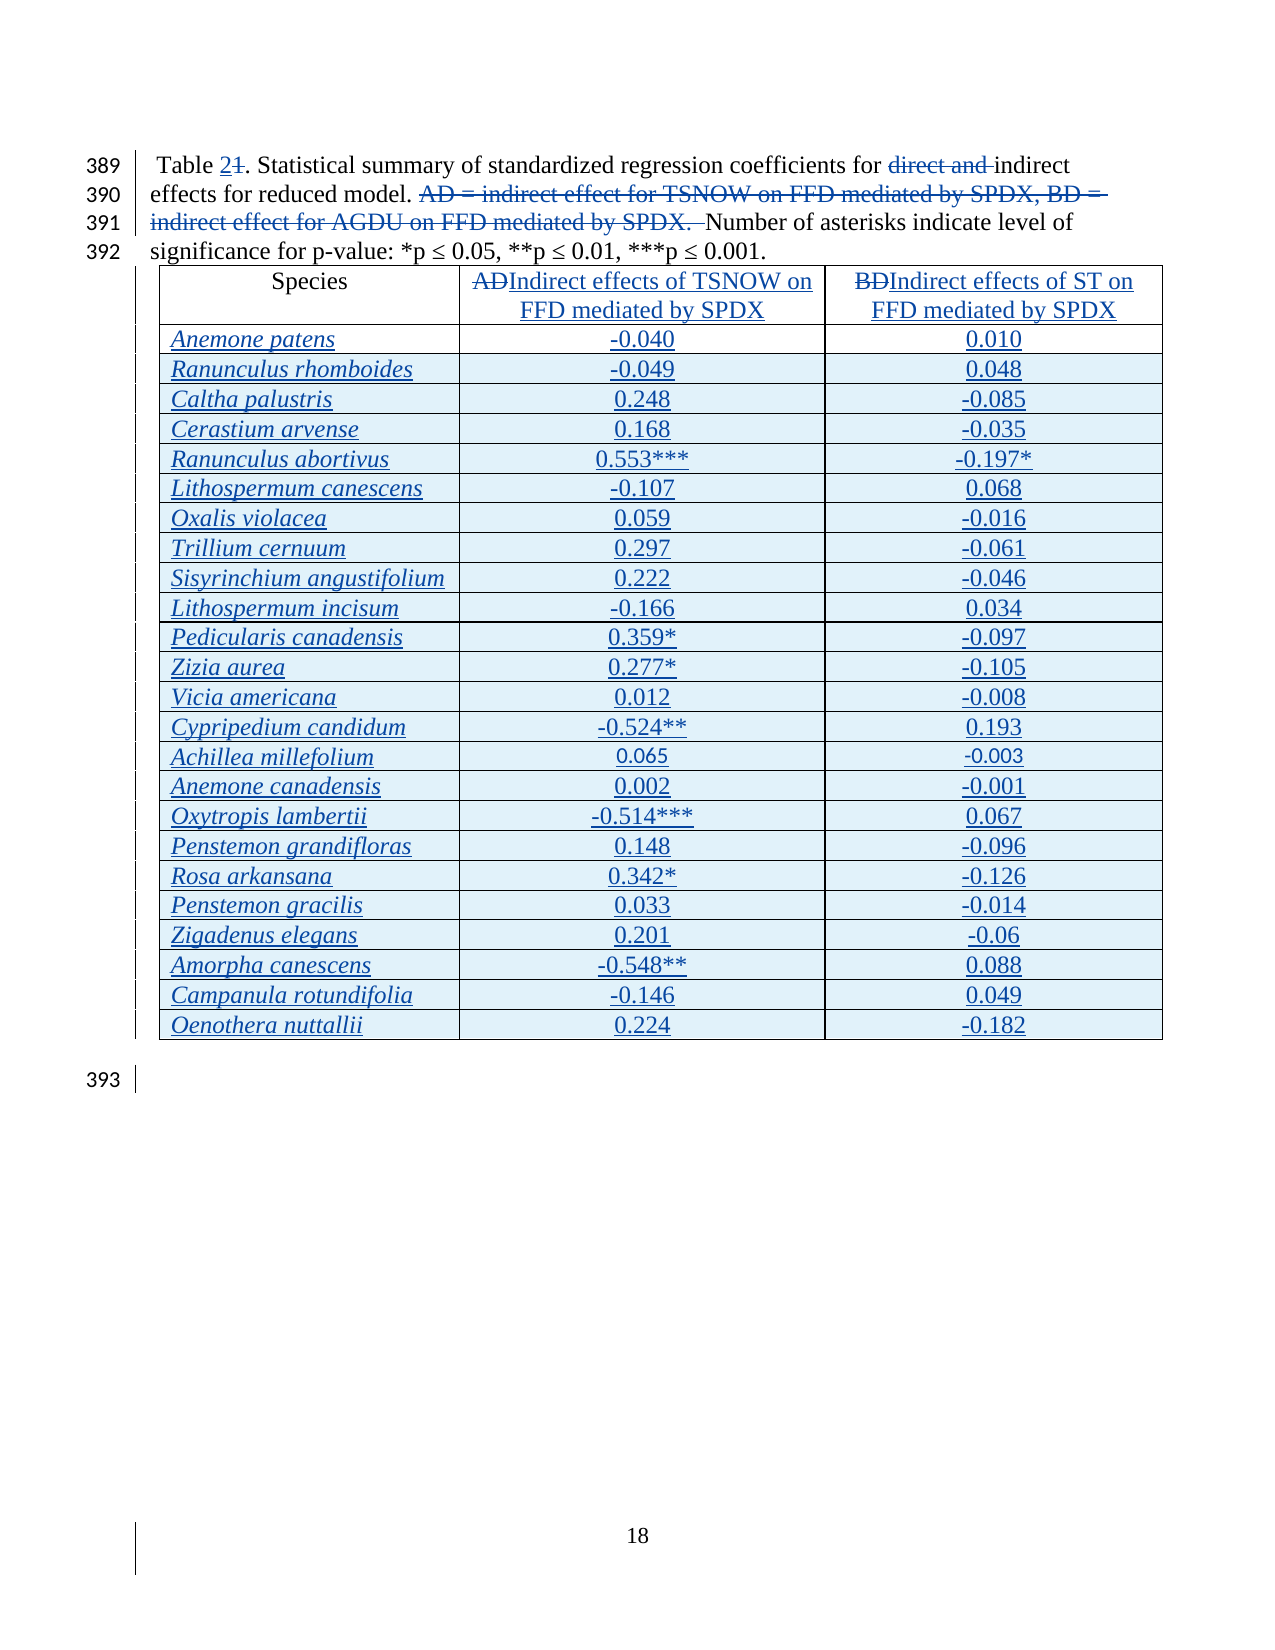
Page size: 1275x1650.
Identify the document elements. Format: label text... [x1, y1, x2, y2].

table_header [826, 266, 1162, 323]
text Table . Statistical summary of standardized regression coefficients for indirect effects for reduced model. Number of asterisks indicate level of significance for p-value: *p ≤ 0.05, **p ≤ 0.01, ***p ≤ 0.001. [150, 150, 1125, 265]
table_header Species [160, 266, 459, 323]
table_cell [826, 325, 1162, 353]
table_cell [160, 325, 459, 353]
table_header [460, 266, 824, 323]
table_cell [460, 325, 824, 353]
